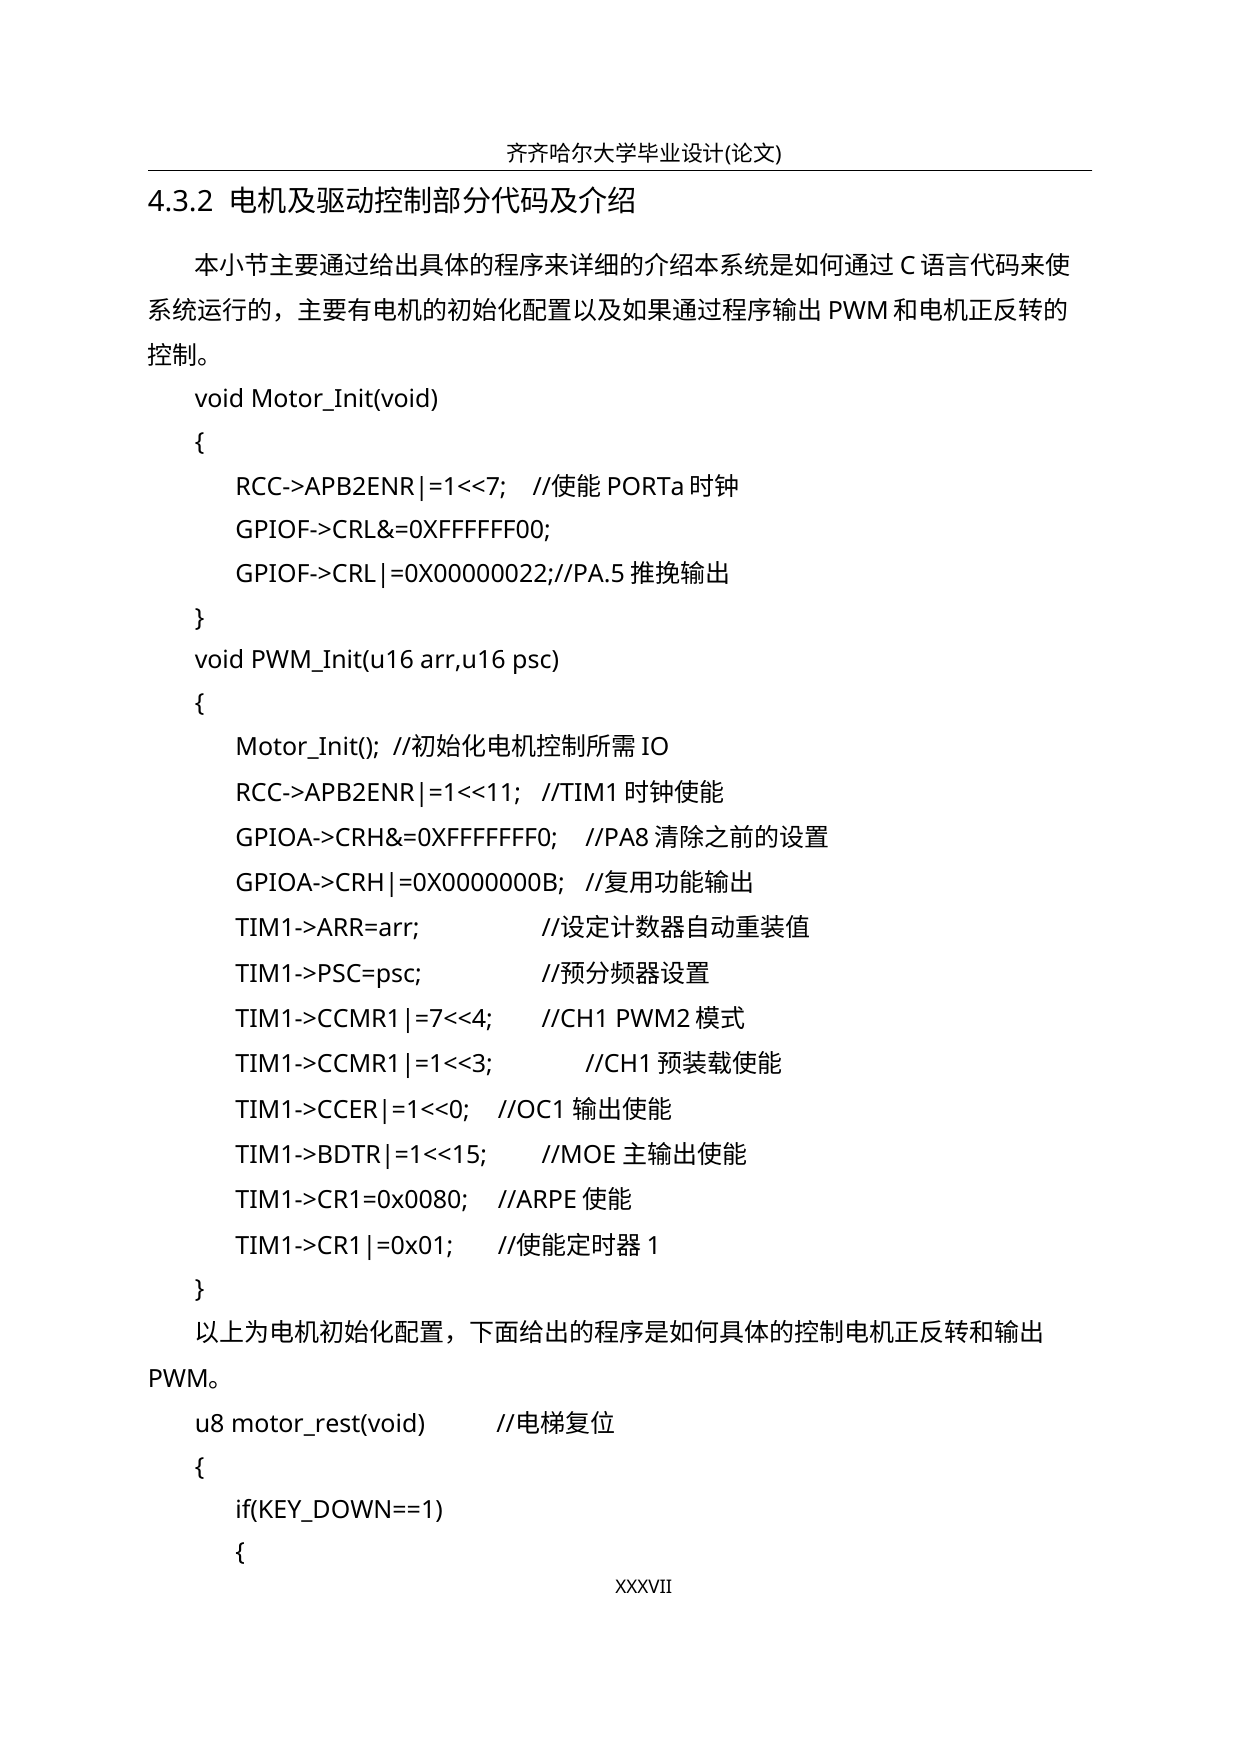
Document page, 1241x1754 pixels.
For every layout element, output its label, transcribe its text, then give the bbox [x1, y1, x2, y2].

text TIM1->ARR=arr; //设定计数器自动重装值 [148, 908, 1092, 944]
text GPIOF->CRL&=0XFFFFFF00; [148, 511, 1092, 545]
subtitle 4.3.2 电机及驱动控制部分代码及介绍 [148, 177, 1092, 219]
text TIM1->CR1=0x0080; //ARPE使能 [148, 1180, 1092, 1216]
text if(KEY_DOWN==1) [148, 1491, 1092, 1525]
text } [148, 1270, 1092, 1304]
text { [148, 1449, 1092, 1483]
text RCC->APB2ENR|=1<<7; //使能PORTa时钟 [148, 466, 1092, 502]
text 以上为电机初始化配置，下面给出的程序是如何具体的控制电机正反转和输出PWM。 [148, 1313, 1092, 1394]
text GPIOA->CRH&=0XFFFFFFF0; //PA8清除之前的设置 [148, 817, 1092, 853]
text RCC->APB2ENR|=1<<11; //TIM1时钟使能 [148, 772, 1092, 808]
text TIM1->CCER|=1<<0; //OC1 输出使能 [148, 1089, 1092, 1125]
text TIM1->BDTR|=1<<15; //MOE 主输出使能 [148, 1134, 1092, 1171]
text { [148, 1534, 1092, 1568]
text u8 motor_rest(void) //电梯复位 [148, 1403, 1092, 1440]
text TIM1->CCMR1|=1<<3; //CH1预装载使能 [148, 1044, 1092, 1080]
text TIM1->PSC=psc; //预分频器设置 [148, 953, 1092, 989]
text GPIOA->CRH|=0X0000000B; //复用功能输出 [148, 863, 1092, 899]
text { [148, 423, 1092, 458]
text 本小节主要通过给出具体的程序来详细的介绍本系统是如何通过C语言代码来使系统运行的，主要有电机的初始化配置以及如果通过程序输出PWM和电机正反转的控制。 [148, 245, 1092, 372]
text { [148, 684, 1092, 718]
text void Motor_Init(void) [148, 381, 1092, 415]
text GPIOF->CRL|=0X00000022;//PA.5推挽输出 [148, 554, 1092, 590]
text TIM1->CR1|=0x01; //使能定时器1 [148, 1225, 1092, 1261]
text Motor_Init(); //初始化电机控制所需IO [148, 727, 1092, 763]
text TIM1->CCMR1|=7<<4; //CH1 PWM2模式 [148, 998, 1092, 1035]
text } [148, 599, 1092, 633]
text void PWM_Init(u16 arr,u16 psc) [148, 642, 1092, 676]
